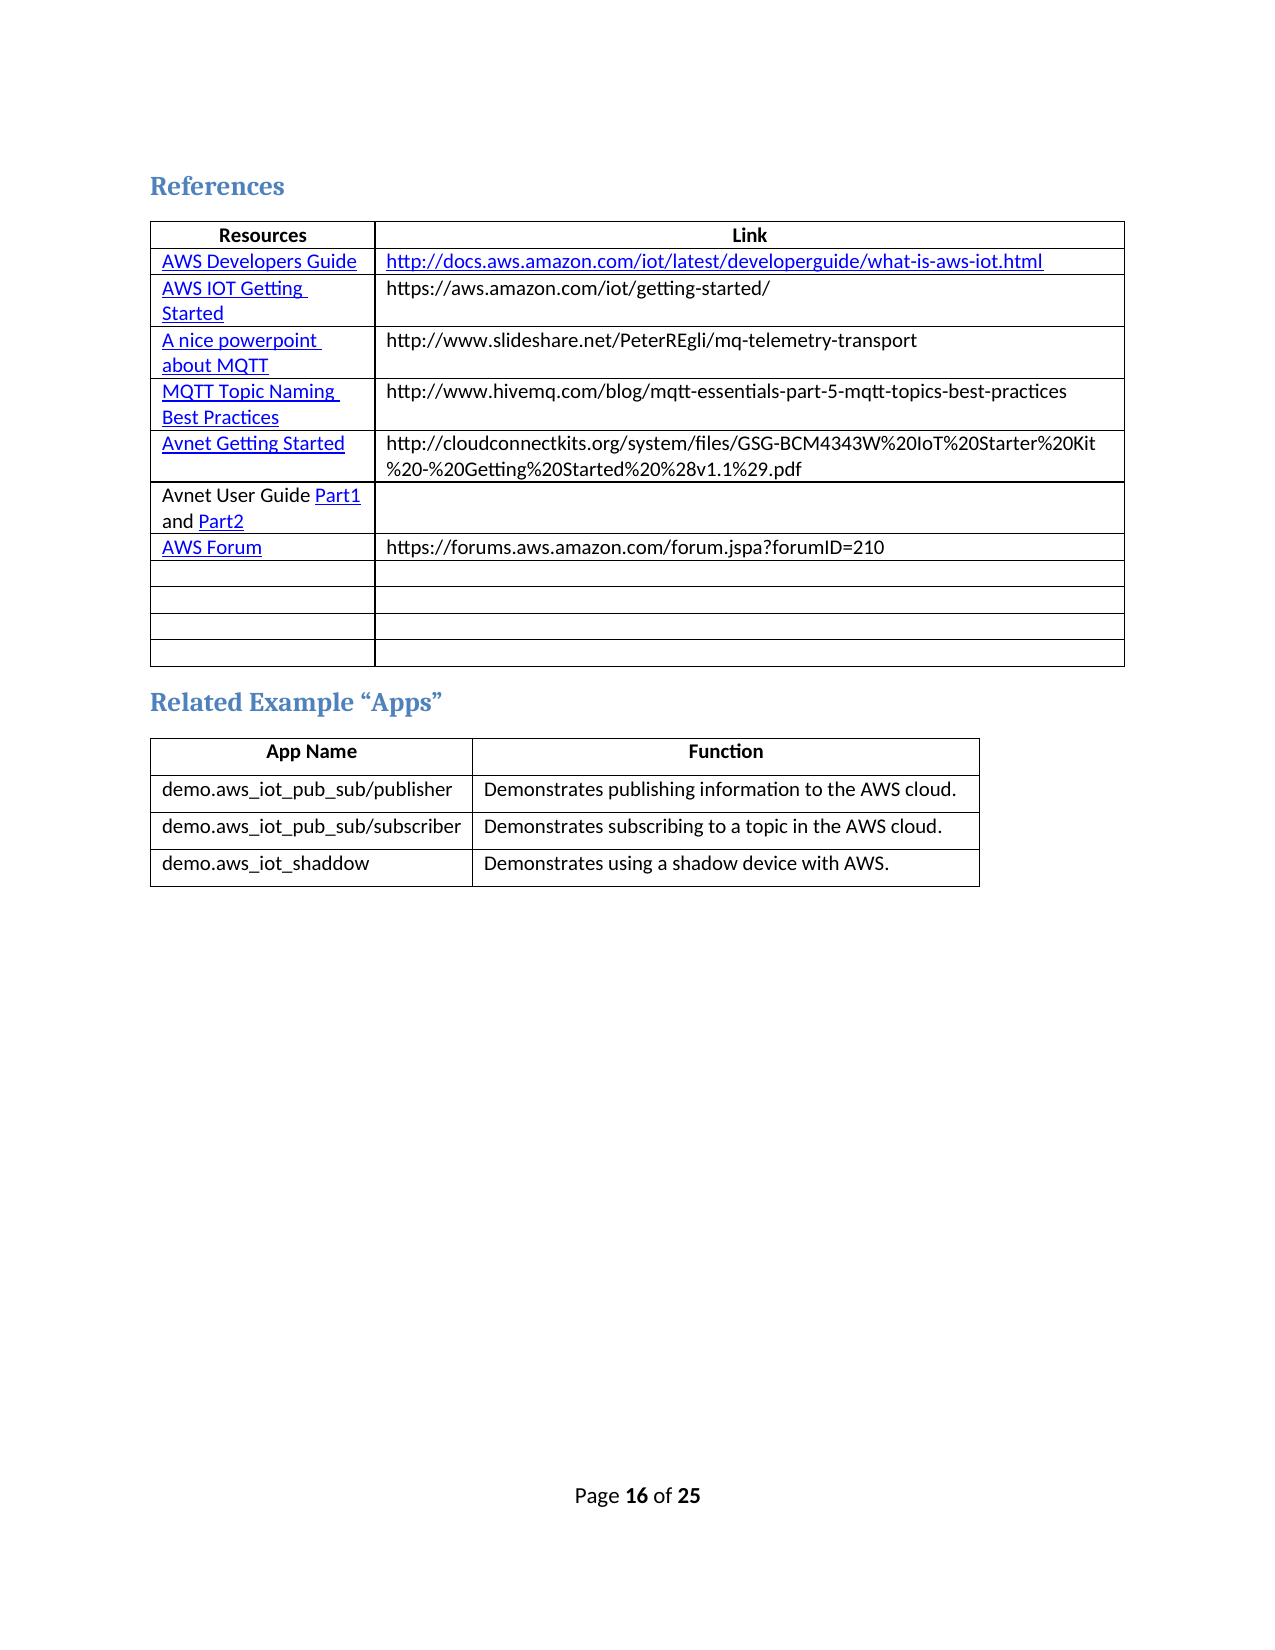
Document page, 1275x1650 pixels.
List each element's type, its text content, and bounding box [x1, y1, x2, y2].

table_cell A nice powerpoint about MQTT [151, 327, 374, 378]
table_cell http://cloudconnectkits.org/system/files/GSG-BCM4343W%20IoT%20Starter%20Kit%20-%20Getting%20Started%20%28v1.1%29.pdf [376, 431, 1124, 481]
table_cell http://www.hivemq.com/blog/mqtt-essentials-part-5-mqtt-topics-best-practices [376, 379, 1124, 429]
table_cell AWS Developers Guide [151, 249, 374, 274]
subtitle References [150, 171, 1125, 202]
table_cell Demonstrates using a shadow device with AWS. [473, 850, 979, 886]
table_cell MQTT Topic Naming Best Practices [151, 379, 374, 429]
table_cell [376, 614, 1124, 639]
table_cell AWS IOT Getting Started [151, 275, 374, 326]
table_cell [376, 640, 1124, 666]
subtitle Related Example “Apps” [150, 687, 1125, 719]
table_cell demo.aws_iot_pub_sub/publisher [151, 776, 472, 812]
table_cell [376, 561, 1124, 586]
table_header Link [376, 222, 1124, 247]
table_cell Avnet Getting Started [151, 431, 374, 481]
table_header Function [473, 739, 979, 775]
table_cell http://www.slideshare.net/PeterREgli/mq-telemetry-transport [376, 327, 1124, 378]
table_header Resources [151, 222, 374, 247]
table_cell https://aws.amazon.com/iot/getting-started/ [376, 275, 1124, 326]
table_cell demo.aws_iot_pub_sub/subscriber [151, 813, 472, 849]
table_header App Name [151, 739, 472, 775]
table_cell [151, 640, 374, 666]
table_cell [151, 587, 374, 613]
table_cell http://docs.aws.amazon.com/iot/latest/developerguide/what-is-aws-iot.html [376, 249, 1124, 274]
table_cell [151, 561, 374, 586]
table_cell [151, 614, 374, 639]
table_cell [376, 483, 1124, 533]
table_cell Avnet User Guide Part1 and Part2 [151, 483, 374, 533]
table_cell [376, 587, 1124, 613]
table_cell https://forums.aws.amazon.com/forum.jspa?forumID=210 [376, 534, 1124, 560]
table_cell Demonstrates subscribing to a topic in the AWS cloud. [473, 813, 979, 849]
table_cell demo.aws_iot_shaddow [151, 850, 472, 886]
table_cell AWS Forum [151, 534, 374, 560]
table_cell Demonstrates publishing information to the AWS cloud. [473, 776, 979, 812]
